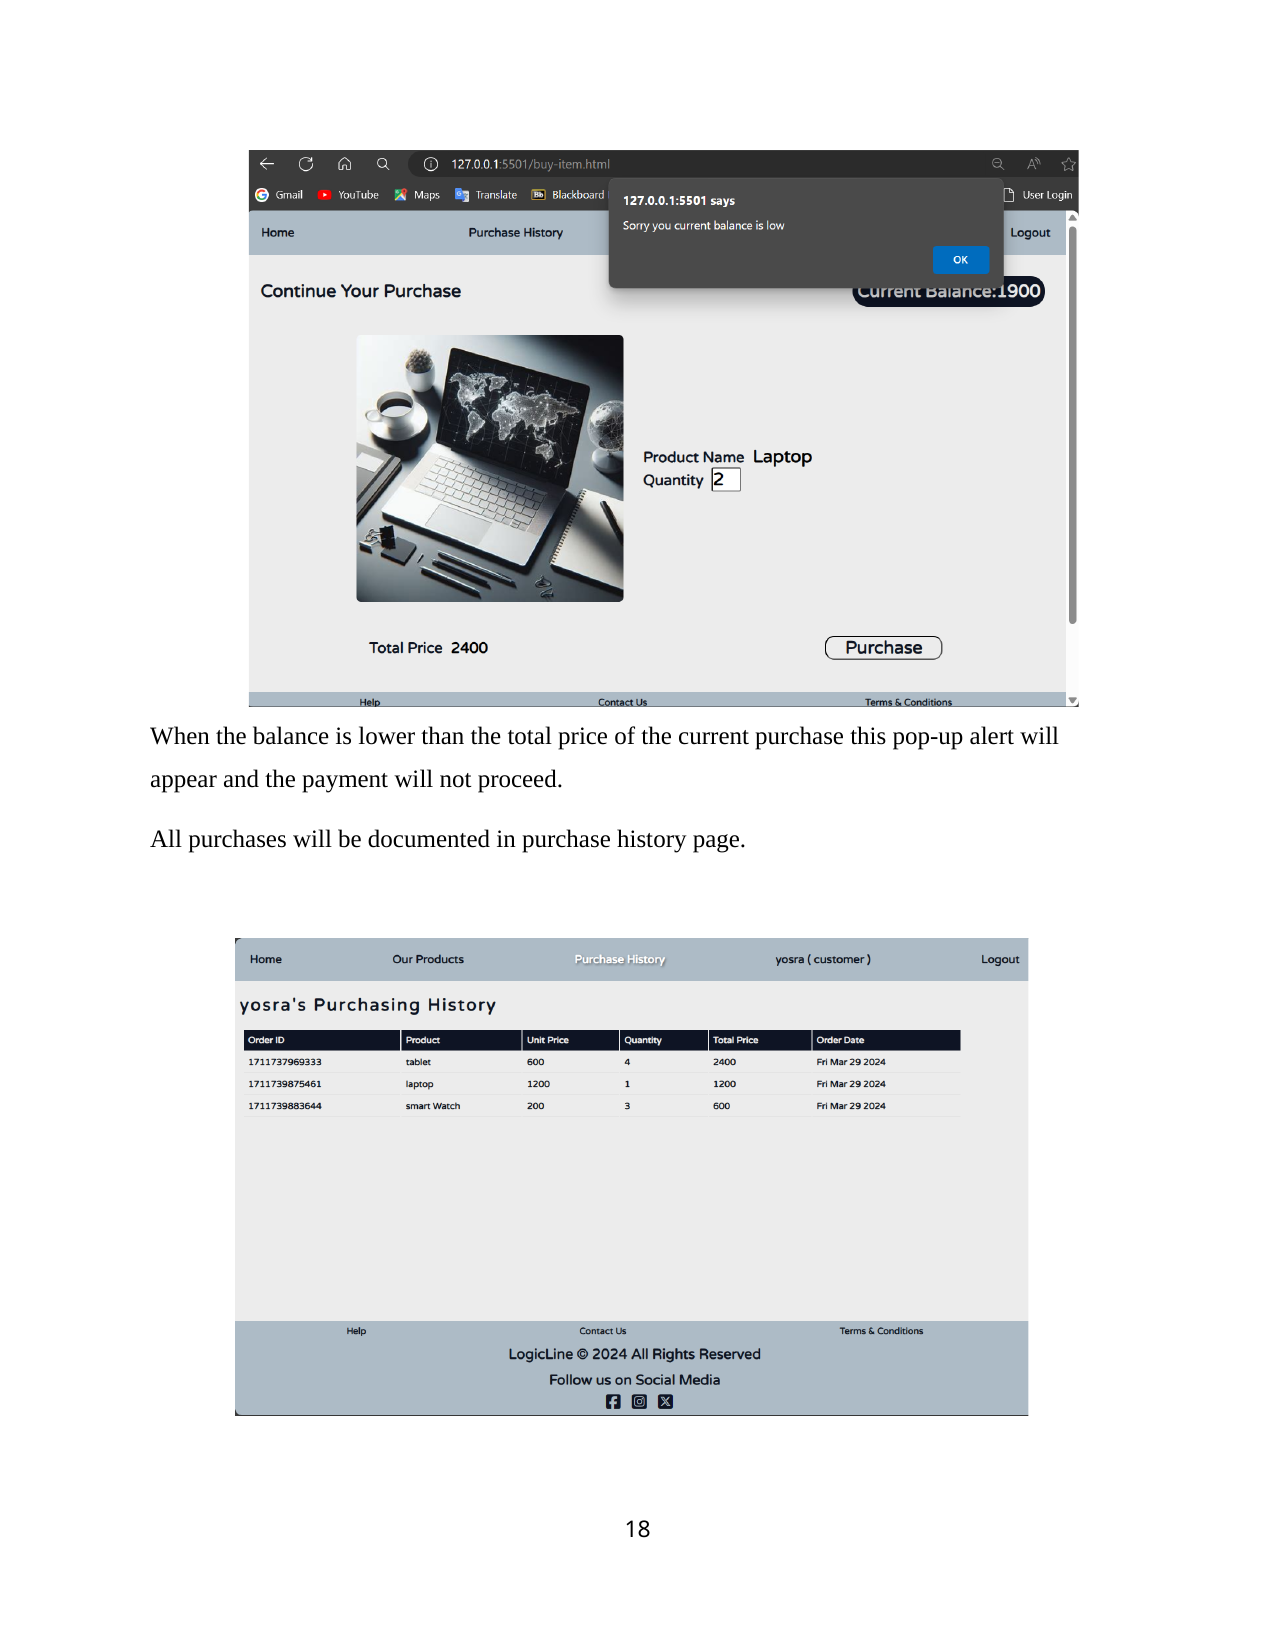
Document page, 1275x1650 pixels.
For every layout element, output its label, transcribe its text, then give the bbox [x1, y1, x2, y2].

picture [248, 150, 1079, 707]
picture [235, 938, 1029, 1416]
text All purchases will be documented in purchase history page. [150, 824, 1125, 853]
